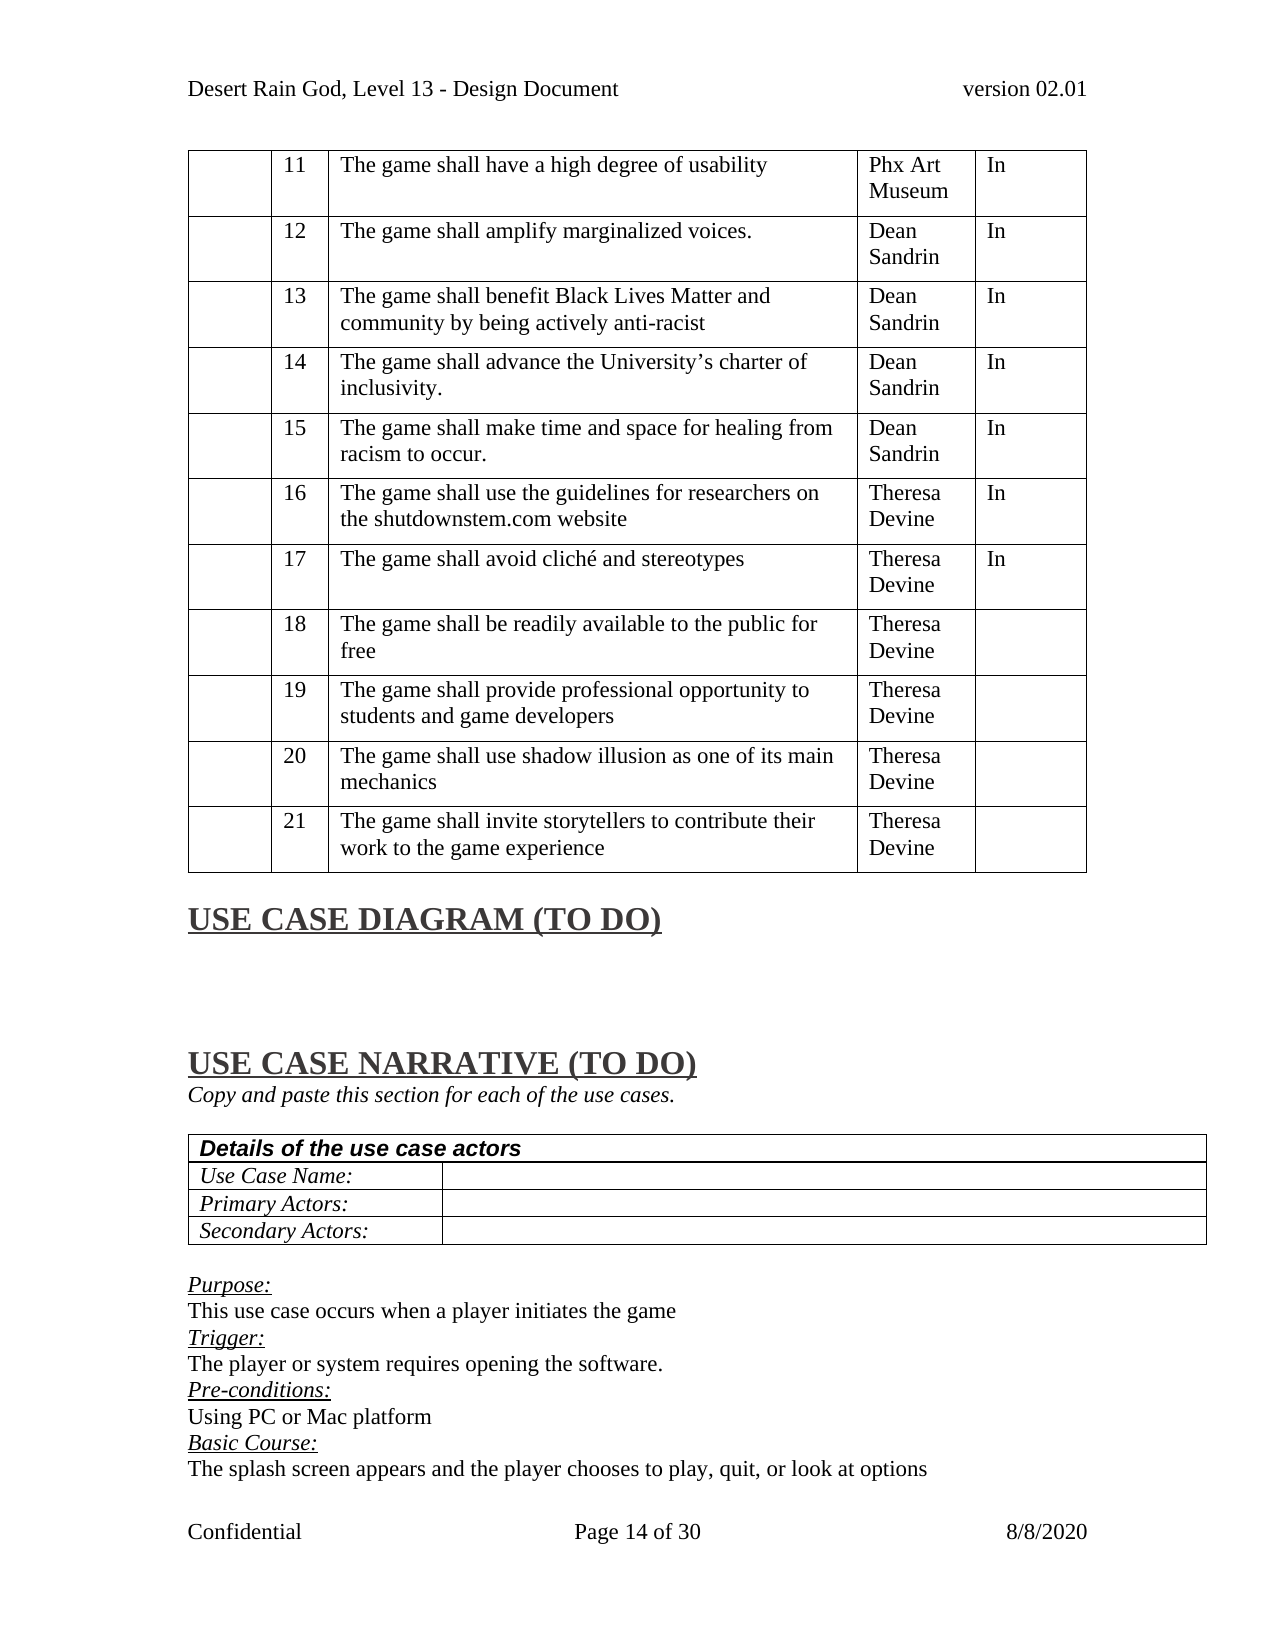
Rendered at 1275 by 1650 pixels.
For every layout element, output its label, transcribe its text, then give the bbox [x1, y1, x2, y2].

table_cell 21 [272, 807, 328, 872]
table_cell The game shall have a high degree of usability [329, 151, 857, 216]
table_cell [189, 282, 271, 347]
table_cell The game shall provide professional opportunity to students and game developers [329, 676, 857, 741]
table_cell [189, 414, 271, 478]
table_cell 11 [272, 151, 328, 216]
table_cell Theresa Devine [858, 545, 975, 609]
table_cell 13 [272, 282, 328, 347]
table_cell [189, 545, 271, 609]
text Purpose: [187, 1271, 1087, 1297]
subtitle USE CASE NARRATIVE (TO DO) [187, 1043, 1087, 1081]
table_cell 20 [272, 742, 328, 806]
table_cell Primary Actors: [189, 1190, 442, 1216]
table_cell 18 [272, 610, 328, 675]
table_cell Phx Art Museum [858, 151, 975, 216]
table_cell In [976, 282, 1086, 347]
table_cell [189, 217, 271, 281]
table_cell The game shall amplify marginalized voices. [329, 217, 857, 281]
table_cell [976, 807, 1086, 872]
table_cell [443, 1163, 1206, 1189]
text The player or system requires opening the software. [187, 1350, 1087, 1376]
table_cell [976, 676, 1086, 741]
table_cell [443, 1217, 1206, 1244]
subtitle USE CASE DIAGRAM (TO DO) [187, 899, 1087, 938]
table_cell [976, 742, 1086, 806]
table_cell The game shall make time and space for healing from racism to occur. [329, 414, 857, 478]
table_cell [976, 610, 1086, 675]
table_cell Theresa Devine [858, 479, 975, 544]
table_cell [189, 807, 271, 872]
table_cell The game shall use the guidelines for researchers on the shutdownstem.com website [329, 479, 857, 544]
table_cell In [976, 217, 1086, 281]
table_cell 19 [272, 676, 328, 741]
text Pre-conditions: [187, 1376, 1087, 1403]
table_cell [189, 742, 271, 806]
table_cell In [976, 348, 1086, 412]
table_cell [189, 676, 271, 741]
table_cell 15 [272, 414, 328, 478]
table_cell Dean Sandrin [858, 348, 975, 412]
table_cell Secondary Actors: [189, 1217, 442, 1244]
table_cell In [976, 151, 1086, 216]
table_header Details of the use case actors [189, 1135, 1206, 1161]
text The splash screen appears and the player chooses to play, quit, or look at options [187, 1456, 1087, 1482]
table_cell The game shall benefit Black Lives Matter and community by being actively anti-racist [329, 282, 857, 347]
table_cell In [976, 545, 1086, 609]
table_cell [189, 610, 271, 675]
table_cell Dean Sandrin [858, 282, 975, 347]
table_cell The game shall advance the University’s charter of inclusivity. [329, 348, 857, 412]
table_cell 16 [272, 479, 328, 544]
table_cell Dean Sandrin [858, 414, 975, 478]
table_cell The game shall invite storytellers to contribute their work to the game experience [329, 807, 857, 872]
text Basic Course: [187, 1429, 1087, 1456]
table_cell Dean Sandrin [858, 217, 975, 281]
table_cell The game shall use shadow illusion as one of its main mechanics [329, 742, 857, 806]
text This use case occurs when a player initiates the game [187, 1297, 1087, 1324]
table_cell In [976, 479, 1086, 544]
table_cell [189, 348, 271, 412]
text Copy and paste this section for each of the use cases. [187, 1081, 1087, 1108]
table_cell [189, 151, 271, 216]
table_cell 14 [272, 348, 328, 412]
table_cell Theresa Devine [858, 676, 975, 741]
table_cell In [976, 414, 1086, 478]
table_cell [189, 479, 271, 544]
table_cell Theresa Devine [858, 610, 975, 675]
text Trigger: [187, 1324, 1087, 1350]
table_cell 17 [272, 545, 328, 609]
table_cell 12 [272, 217, 328, 281]
table_cell Theresa Devine [858, 742, 975, 806]
table_cell [443, 1190, 1206, 1216]
table_cell Use Case Name: [189, 1163, 442, 1189]
table_cell Theresa Devine [858, 807, 975, 872]
table_cell The game shall avoid cliché and stereotypes [329, 545, 857, 609]
text Using PC or Mac platform [187, 1403, 1087, 1429]
table_cell The game shall be readily available to the public for free [329, 610, 857, 675]
